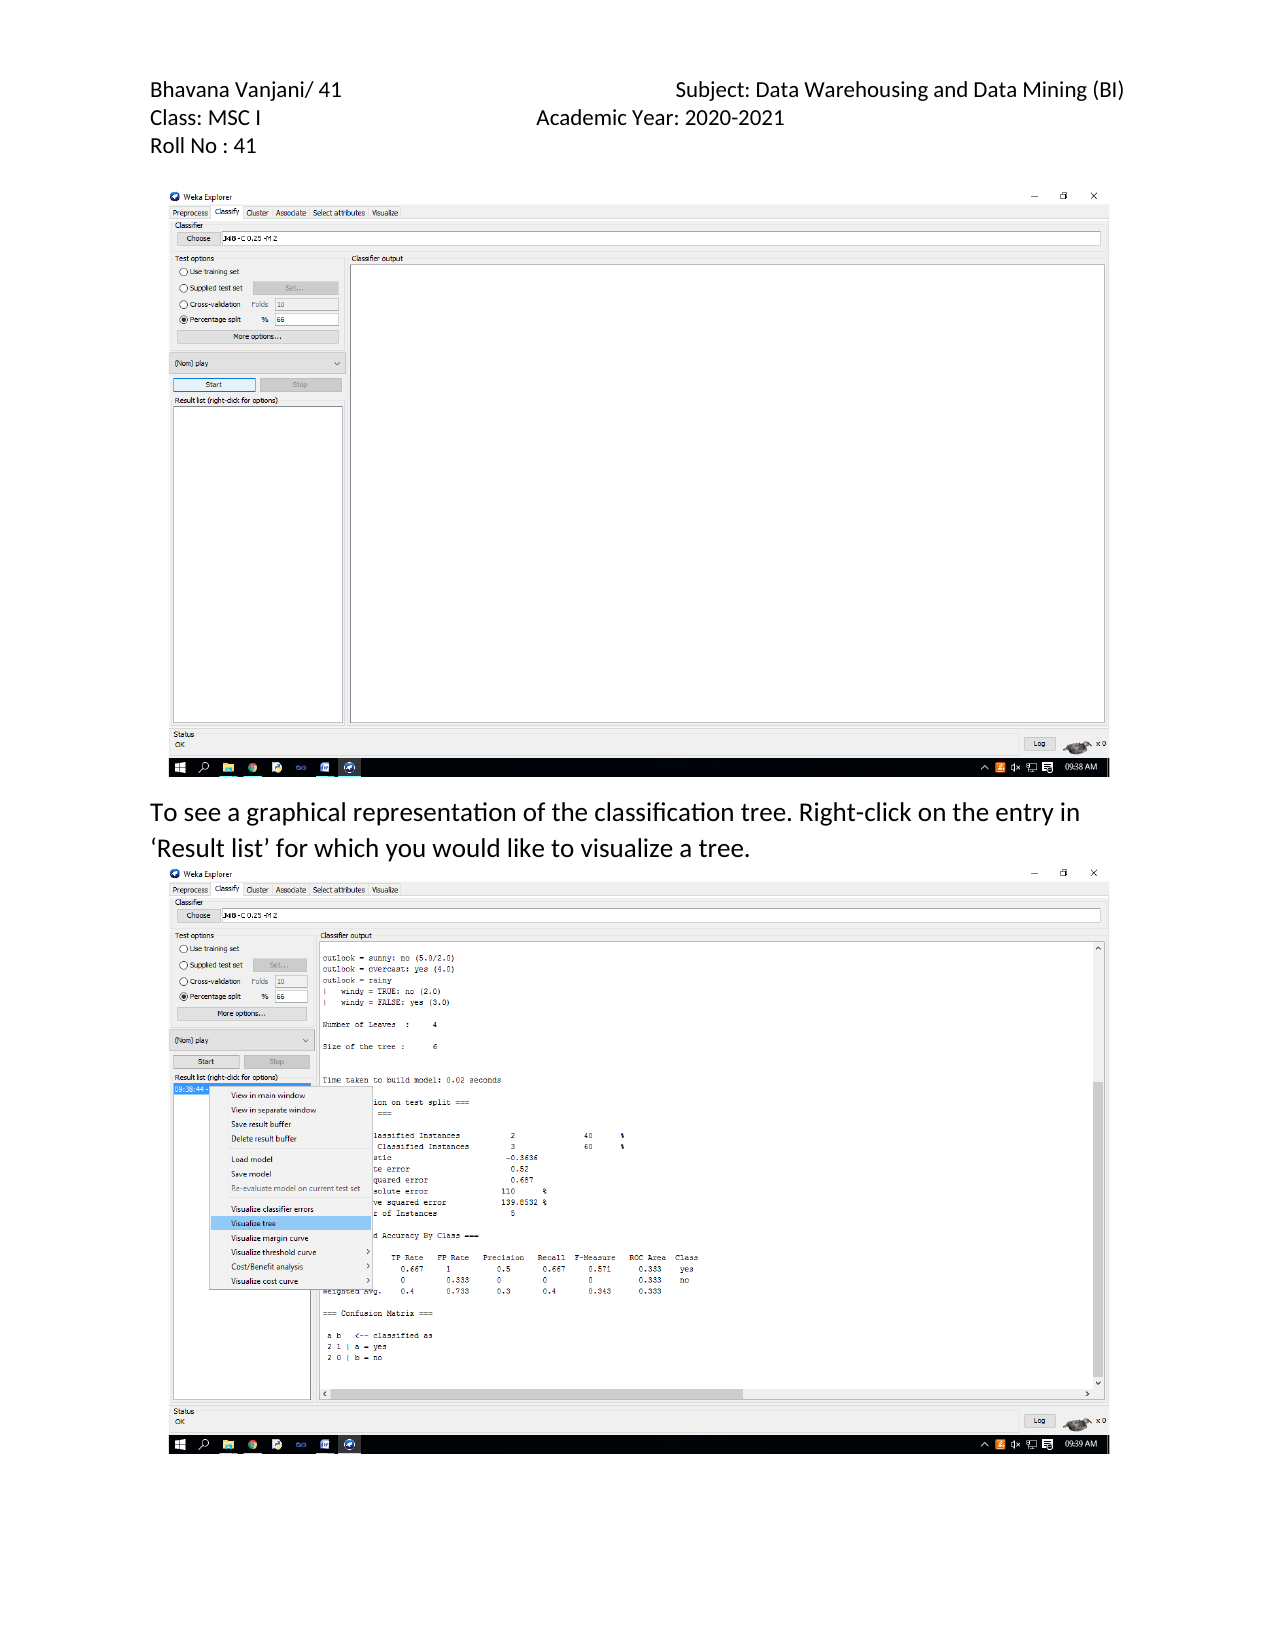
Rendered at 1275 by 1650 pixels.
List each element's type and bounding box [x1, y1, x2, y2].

text [150, 796, 1125, 1454]
